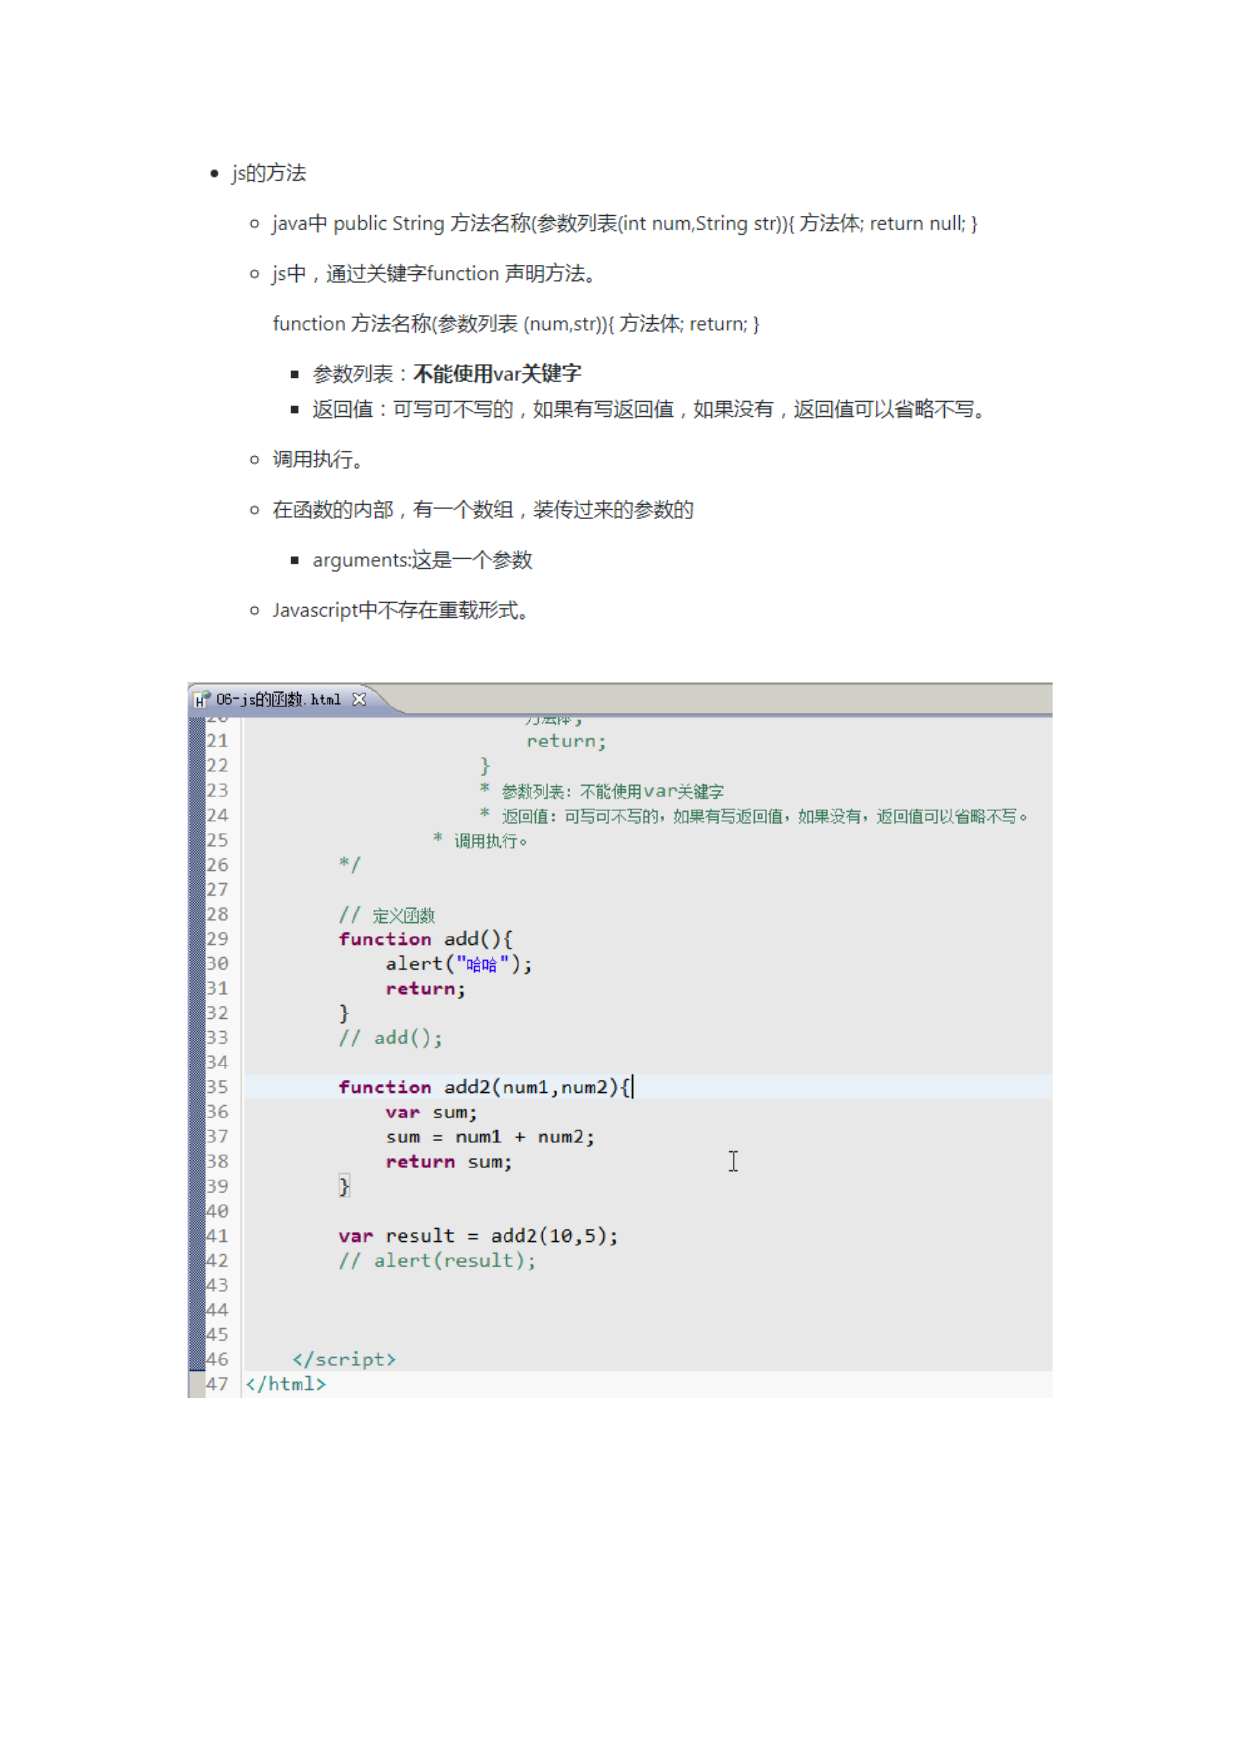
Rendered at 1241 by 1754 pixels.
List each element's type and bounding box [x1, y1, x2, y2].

picture [187, 682, 1053, 1398]
picture [187, 162, 1053, 632]
